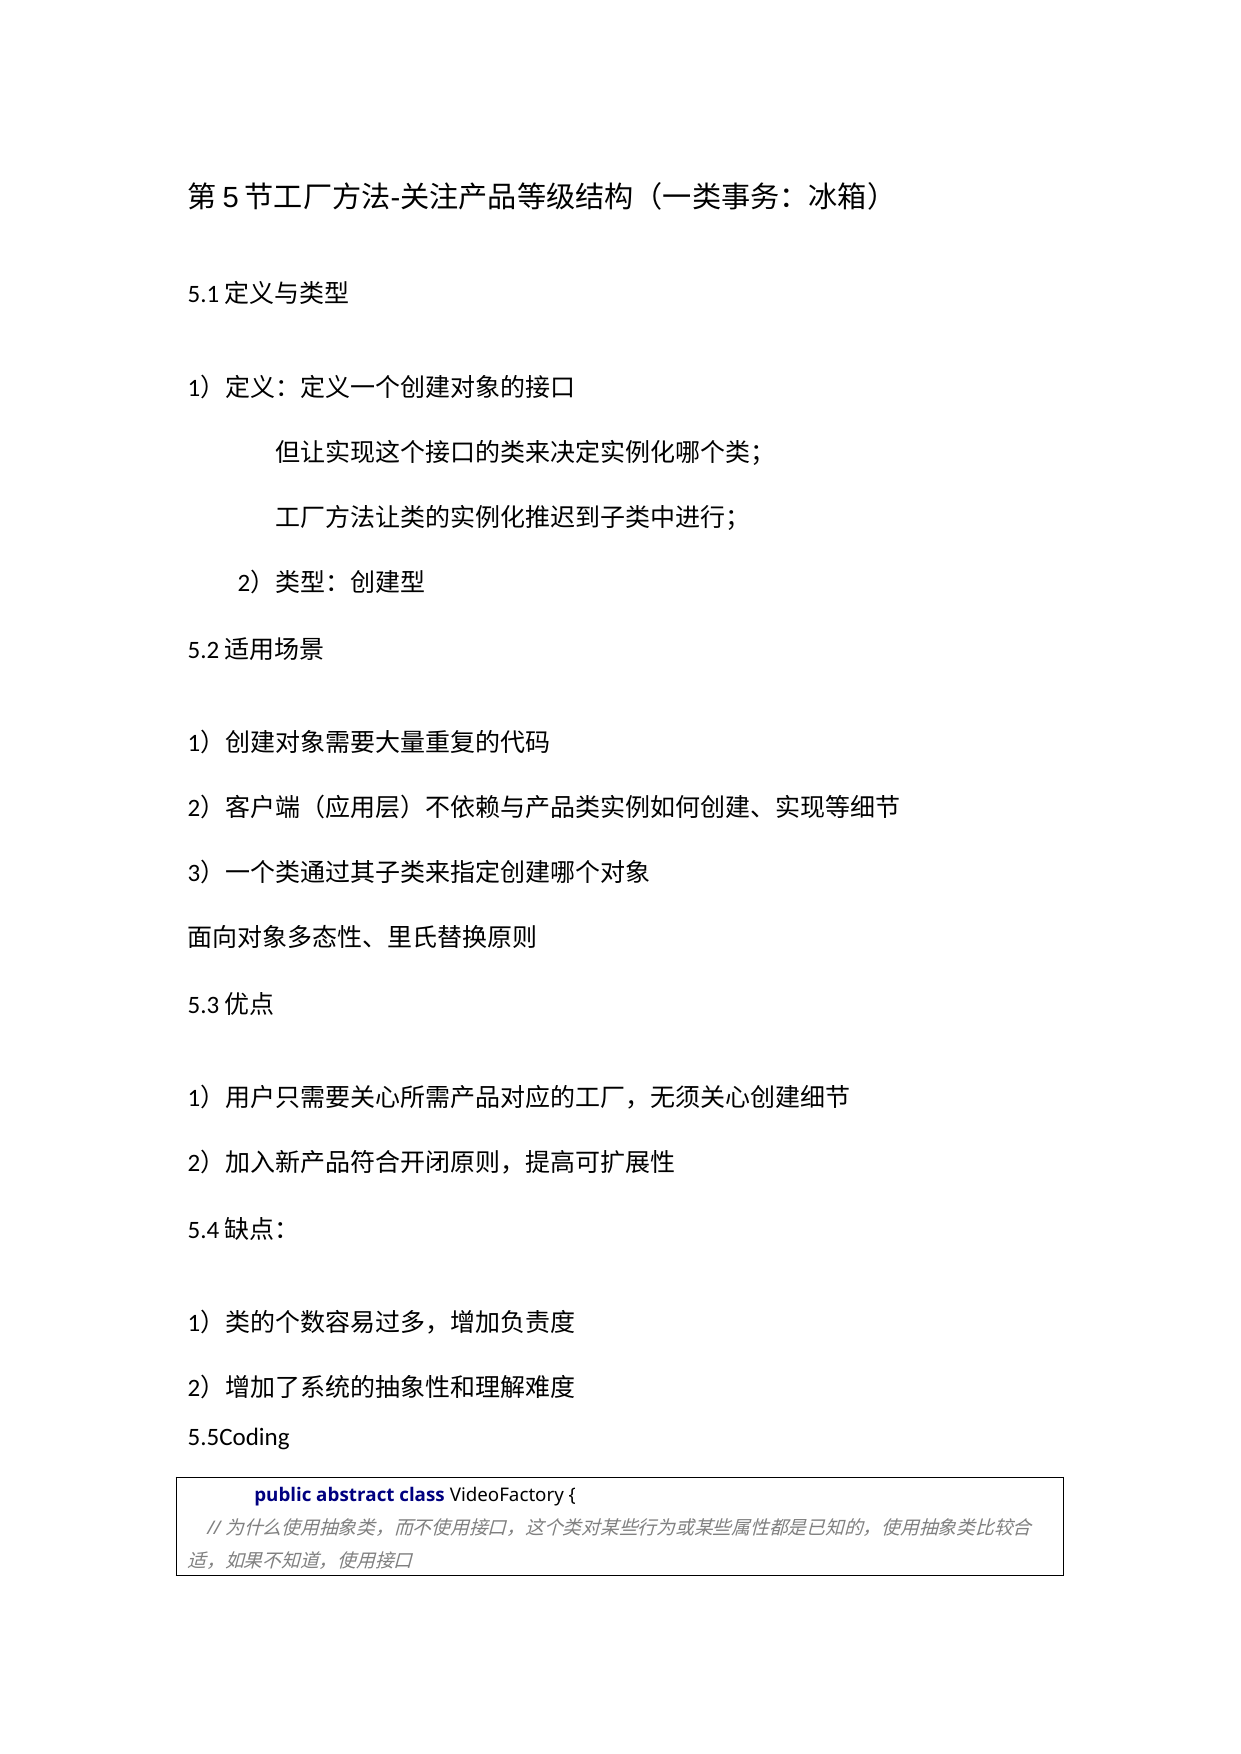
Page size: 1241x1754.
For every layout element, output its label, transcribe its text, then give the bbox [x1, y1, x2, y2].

subtitle 第5节工厂方法-关注产品等级结构（一类事务：冰箱） [187, 162, 1053, 227]
list 类型：创建型 [187, 548, 1053, 613]
list 1）用户只需要关心所需产品对应的工厂，无须关心创建细节 [187, 1063, 1053, 1128]
list 工厂方法让类的实例化推迟到子类中进行； [231, 483, 1053, 548]
subtitle 5.1定义与类型 [187, 259, 1053, 324]
subtitle 5.4缺点： [187, 1195, 1053, 1260]
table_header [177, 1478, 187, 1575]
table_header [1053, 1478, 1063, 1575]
list 面向对象多态性、里氏替换原则 [187, 903, 1053, 968]
list 3）一个类通过其子类来指定创建哪个对象 [187, 838, 1053, 903]
list 2）增加了系统的抽象性和理解难度 [187, 1353, 1053, 1418]
list 1）类的个数容易过多，增加负责度 [187, 1288, 1053, 1353]
subtitle 5.3优点 [187, 970, 1053, 1035]
list 2）客户端（应用层）不依赖与产品类实例如何创建、实现等细节 [187, 773, 1053, 838]
list 但让实现这个接口的类来决定实例化哪个类； [231, 418, 1053, 483]
subtitle 5.5Coding [187, 1420, 1053, 1453]
subtitle 5.2适用场景 [187, 615, 1053, 680]
list 1）创建对象需要大量重复的代码 [187, 708, 1053, 773]
list 定义：定义一个创建对象的接口 [187, 353, 1053, 418]
list 2）加入新产品符合开闭原则，提高可扩展性 [187, 1128, 1053, 1193]
